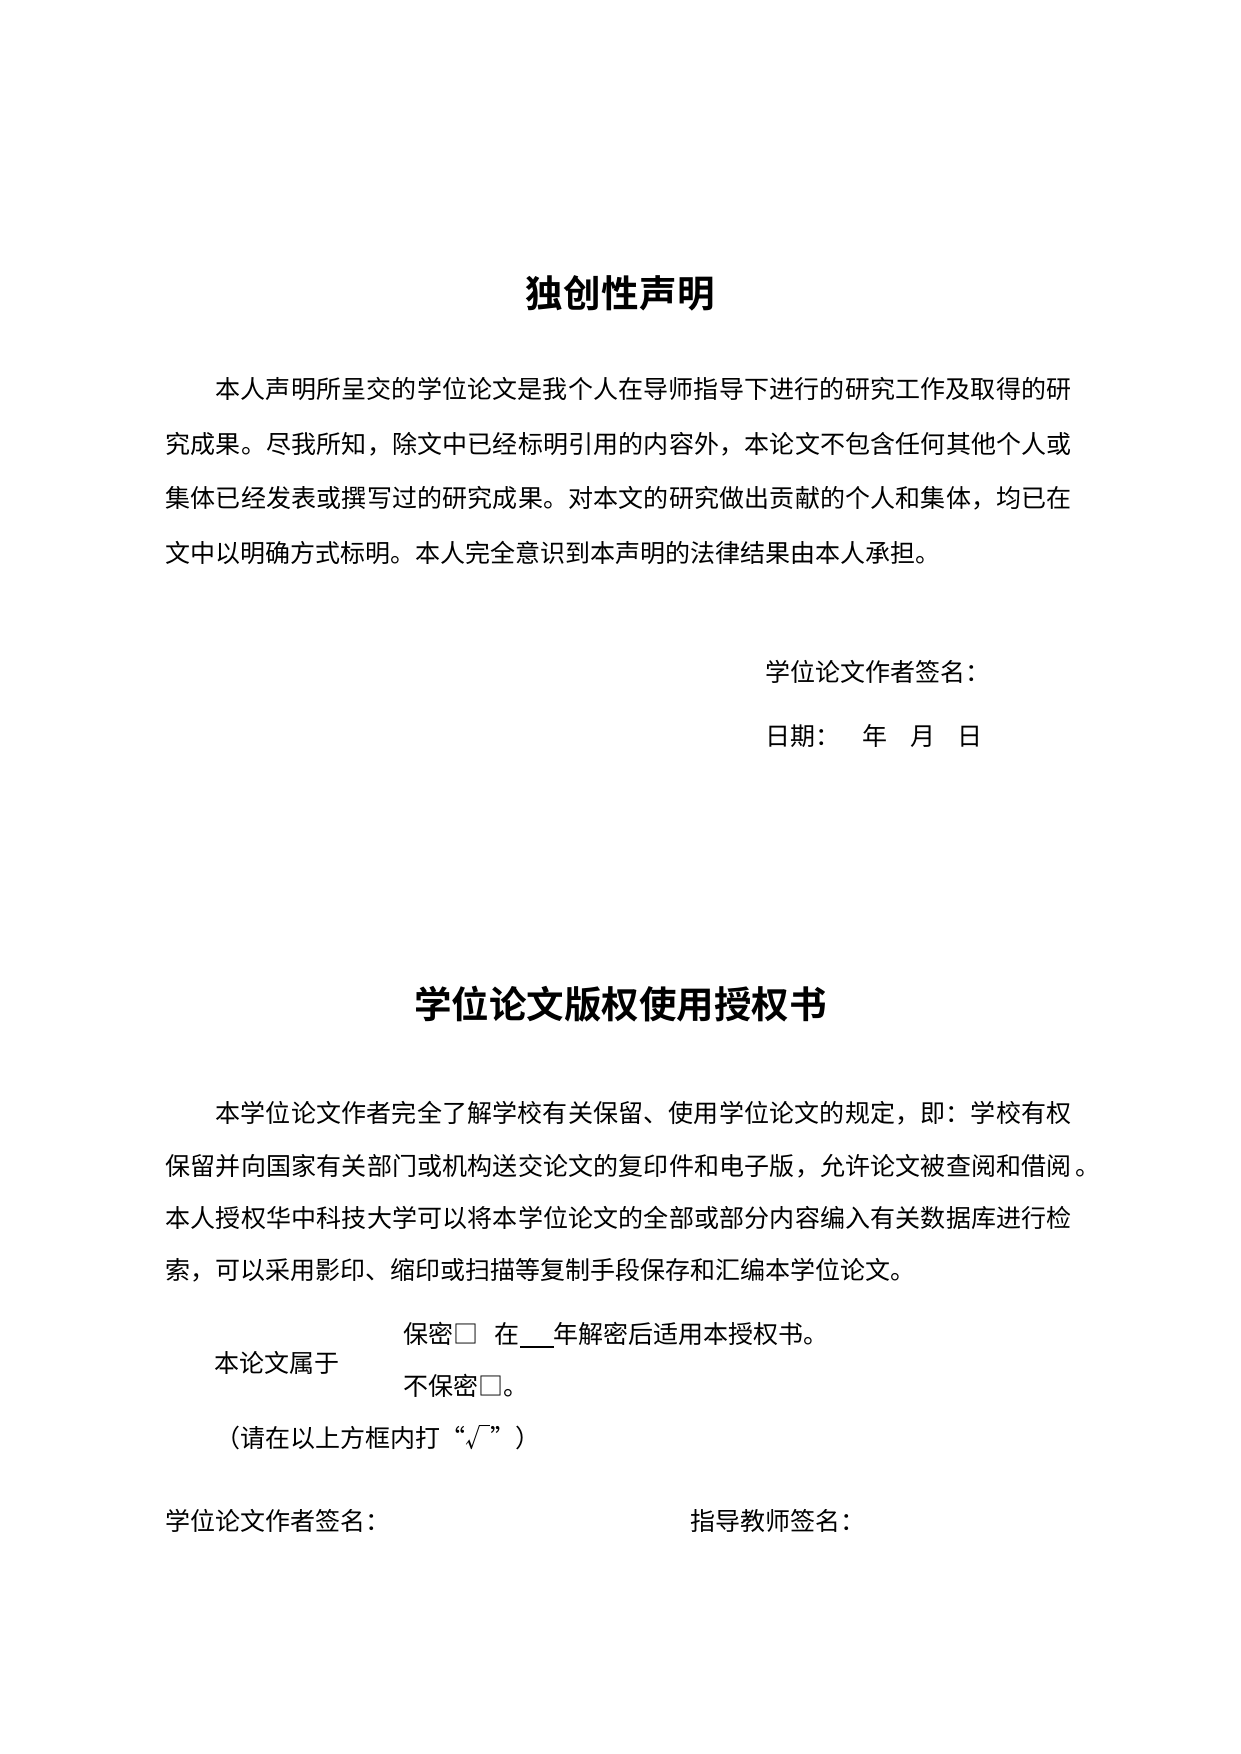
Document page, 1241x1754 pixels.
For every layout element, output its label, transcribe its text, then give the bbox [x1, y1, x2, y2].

text （请在以上方框内打“√”） [165, 1406, 1075, 1458]
text 保密□ 在 年解密后适用本授权书。 [165, 1302, 1075, 1354]
text 学位论文版权使用授权书 [165, 977, 1075, 1029]
text 学位论文作者签名： [615, 639, 1075, 692]
text 不保密□。 [165, 1354, 1075, 1406]
text 本学位论文作者完全了解学校有关保留、使用学位论文的规定，即：学校有权保留并向国家有关部门或机构送交论文的复印件和电子版，允许论文被查阅和借阅。本人授权华中科技大学可以将本学位论文的全部或部分内容编入有关数据库进行检索，可以采用影印、缩印或扫描等复制手段保存和汇编本学位论文。 [165, 1081, 1075, 1289]
text 本人声明所呈交的学位论文是我个人在导师指导下进行的研究工作及取得的研究成果。尽我所知，除文中已经标明引用的内容外，本论文不包含任何其他个人或集体已经发表或撰写过的研究成果。对本文的研究做出贡献的个人和集体，均已在文中以明确方式标明。本人完全意识到本声明的法律结果由本人承担。 [165, 370, 1075, 569]
text 日期： 年 月 日 [615, 704, 1075, 756]
text 学位论文作者签名： 指导教师签名： [165, 1501, 1075, 1538]
text 独创性声明 [165, 266, 1075, 318]
